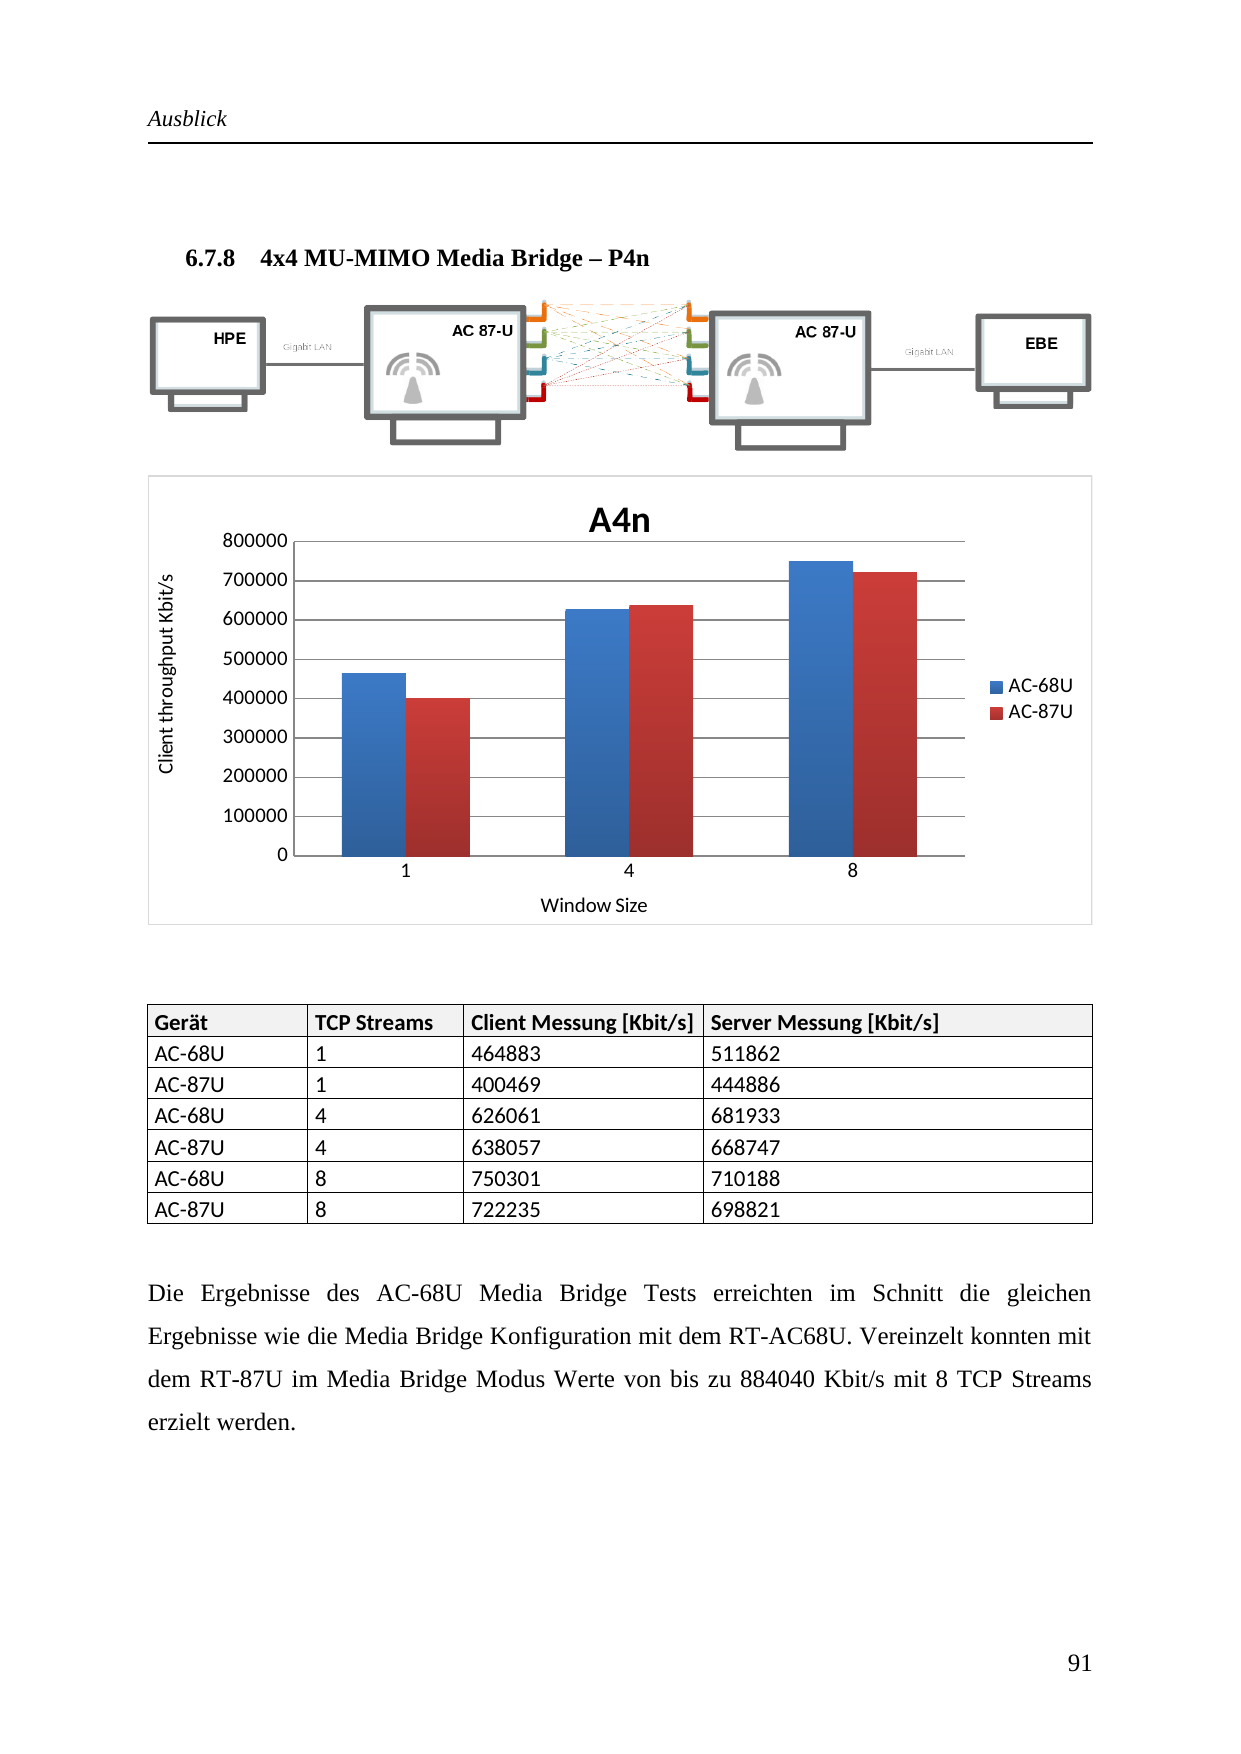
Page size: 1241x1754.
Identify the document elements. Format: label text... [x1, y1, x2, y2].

table_header TCP Streams [308, 1005, 463, 1036]
table_cell 511862 [704, 1037, 1092, 1067]
table_cell 400469 [464, 1068, 703, 1098]
table_cell 8 [308, 1162, 463, 1192]
table_cell 710188 [704, 1162, 1092, 1192]
table_cell 698821 [704, 1193, 1092, 1223]
table_cell AC-87U [148, 1193, 307, 1223]
table_cell 638057 [464, 1130, 703, 1161]
table_cell 444886 [704, 1068, 1092, 1098]
table_header Server Messung [Kbit/s] [704, 1005, 1092, 1036]
table_cell 681933 [704, 1099, 1092, 1129]
table_header Client Messung [Kbit/s] [464, 1005, 703, 1036]
subtitle 4x4 MU-MIMO Media Bridge – P4n [185, 243, 1093, 271]
table_cell AC-68U [148, 1162, 307, 1192]
table_cell 750301 [464, 1162, 703, 1192]
table_cell 4 [308, 1099, 463, 1129]
table_cell AC-68U [148, 1037, 307, 1067]
table_header Gerät [148, 1005, 307, 1036]
table_cell 1 [308, 1068, 463, 1098]
table_cell 464883 [464, 1037, 703, 1067]
table_cell 1 [308, 1037, 463, 1067]
table_cell 668747 [704, 1130, 1092, 1161]
text Die Ergebnisse des AC-68U Media Bridge Tests erreichten im Schnitt die gleichen Ergebnisse wie die Media Bridge Konfiguration mit dem RT-AC68U. Vereinzelt konnten mit dem RT-87U im Media Bridge Modus Werte von bis zu 884040 Kbit/s mit 8 TCP Streams erzielt werden. [148, 1278, 1093, 1436]
table_cell 8 [308, 1193, 463, 1223]
table_cell AC-87U [148, 1068, 307, 1098]
table_cell 4 [308, 1130, 463, 1161]
table_cell AC-68U [148, 1099, 307, 1129]
table_cell 722235 [464, 1193, 703, 1223]
table_cell 626061 [464, 1099, 703, 1129]
table_cell AC-87U [148, 1130, 307, 1161]
